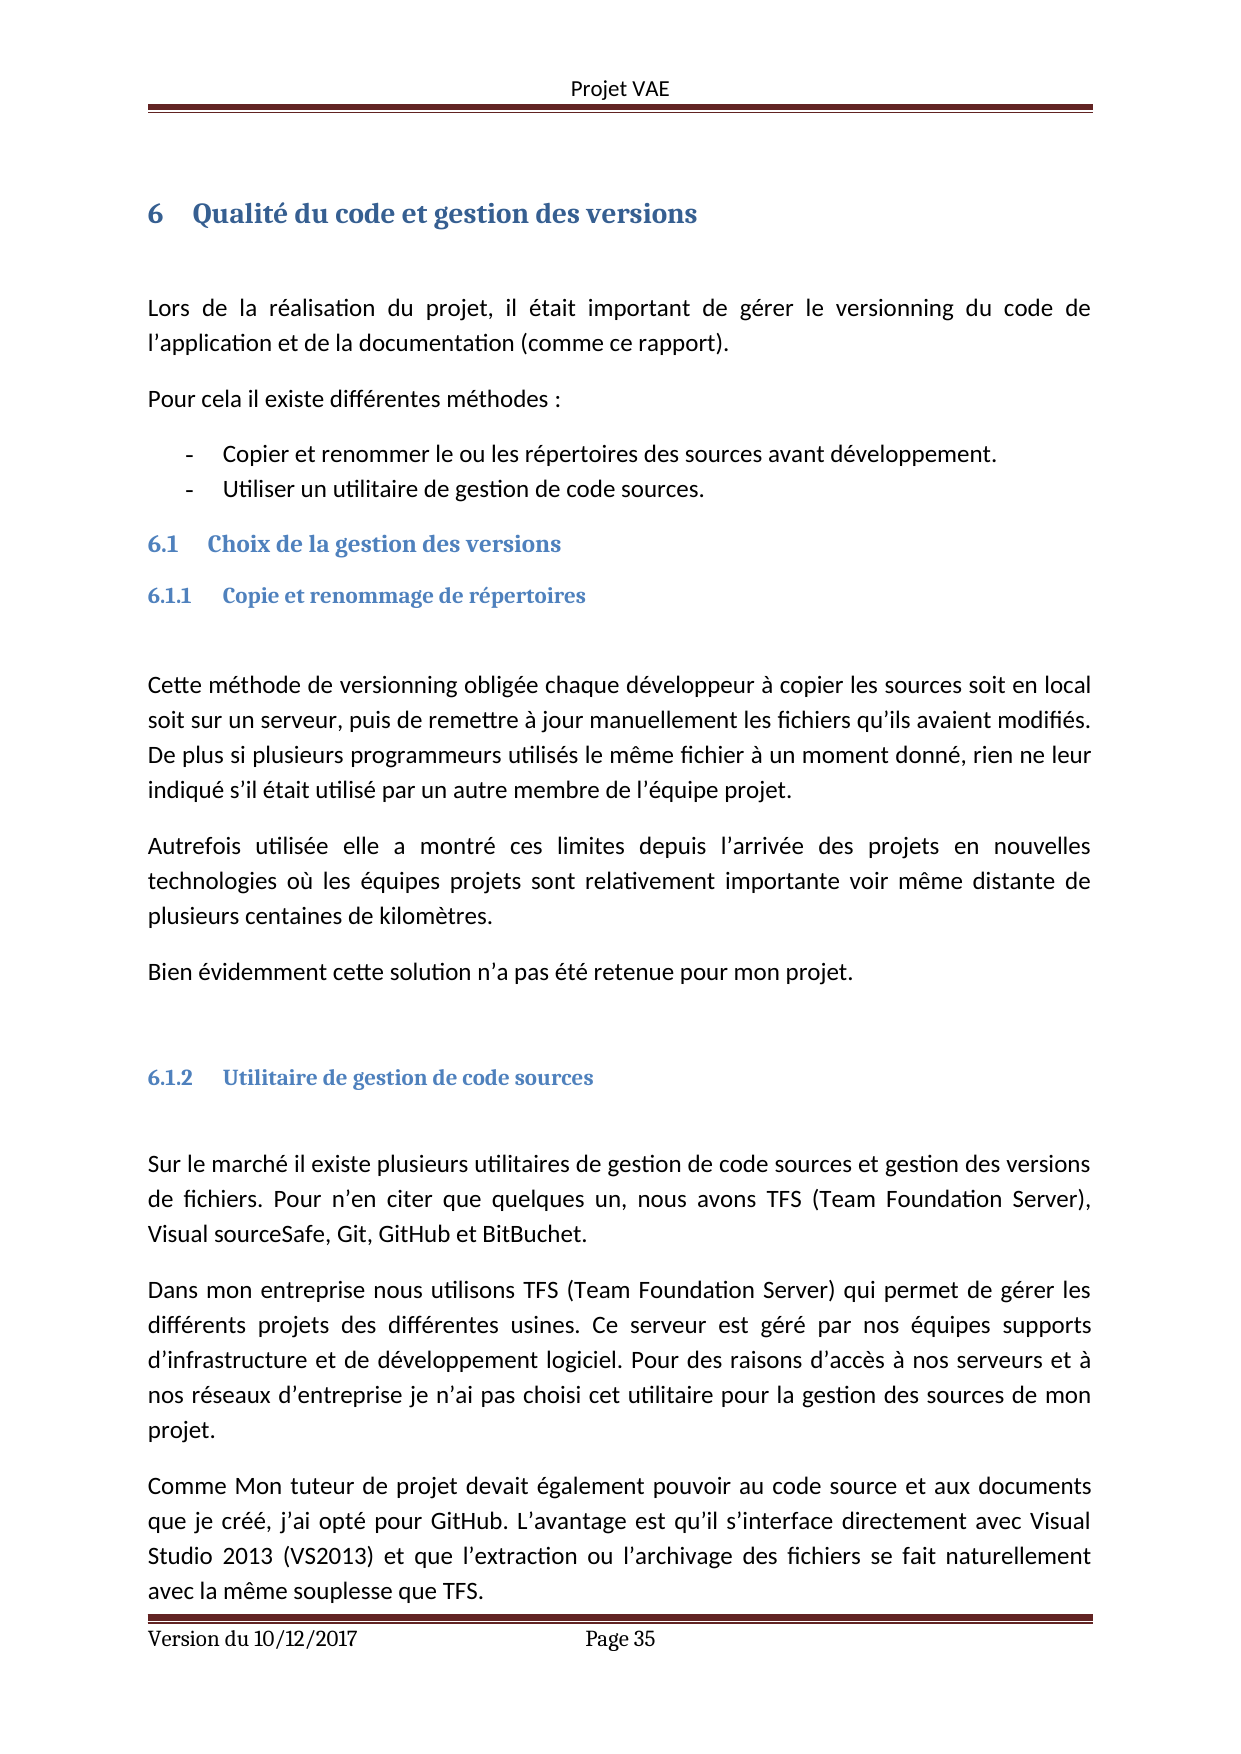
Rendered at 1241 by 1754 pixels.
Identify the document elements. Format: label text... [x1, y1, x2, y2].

subtitle Qualité du code et gestion des versions [148, 198, 1093, 231]
list Copier et renommer le ou les répertoires des sources avant développement. [185, 439, 1093, 469]
text Autrefois utilisée elle a montré ces limites depuis l’arrivée des projets en nouvelles technologies où les équipes projets sont relativement importante voir même distante de plusieurs centaines de kilomètres. [148, 830, 1093, 931]
list Utiliser un utilitaire de gestion de code sources. [185, 474, 1093, 504]
text Cette méthode de versionning obligée chaque développeur à copier les sources soit en local soit sur un serveur, puis de remettre à jour manuellement les fichiers qu’ils avaient modifiés. De plus si plusieurs programmeurs utilisés le même fichier à un moment donné, rien ne leur indiqué s’il était utilisé par un autre membre de l’équipe projet. [148, 669, 1093, 805]
text Dans mon entreprise nous utilisons TFS (Team Foundation Server) qui permet de gérer les différents projets des différentes usines. Ce serveur est géré par nos équipes supports d’infrastructure et de développement logiciel. Pour des raisons d’accès à nos serveurs et à nos réseaux d’entreprise je n’ai pas choisi cet utilitaire pour la gestion des sources de mon projet. [148, 1274, 1093, 1444]
text Bien évidemment cette solution n’a pas été retenue pour mon projet. [148, 956, 1093, 987]
subtitle Copie et renommage de répertoires [148, 583, 1093, 610]
text Pour cela il existe différentes méthodes : [148, 383, 1093, 413]
text Comme Mon tuteur de projet devait également pouvoir au code source et aux documents que je créé, j’ai opté pour GitHub. L’avantage est qu’il s’interface directement avec Visual Studio 2013 (VS2013) et que l’extraction ou l’archivage des fichiers se fait naturellement avec la même souplesse que TFS. [148, 1470, 1093, 1605]
text Lors de la réalisation du projet, il était important de gérer le versionning du code de l’application et de la documentation (comme ce rapport). [148, 292, 1093, 357]
text Sur le marché il existe plusieurs utilitaires de gestion de code sources et gestion des versions de fichiers. Pour n’en citer que quelques un, nous avons TFS (Team Foundation Server), Visual sourceSafe, Git, GitHub et BitBuchet. [148, 1148, 1093, 1249]
subtitle Choix de la gestion des versions [148, 529, 1093, 558]
subtitle Utilitaire de gestion de code sources [148, 1065, 1093, 1091]
